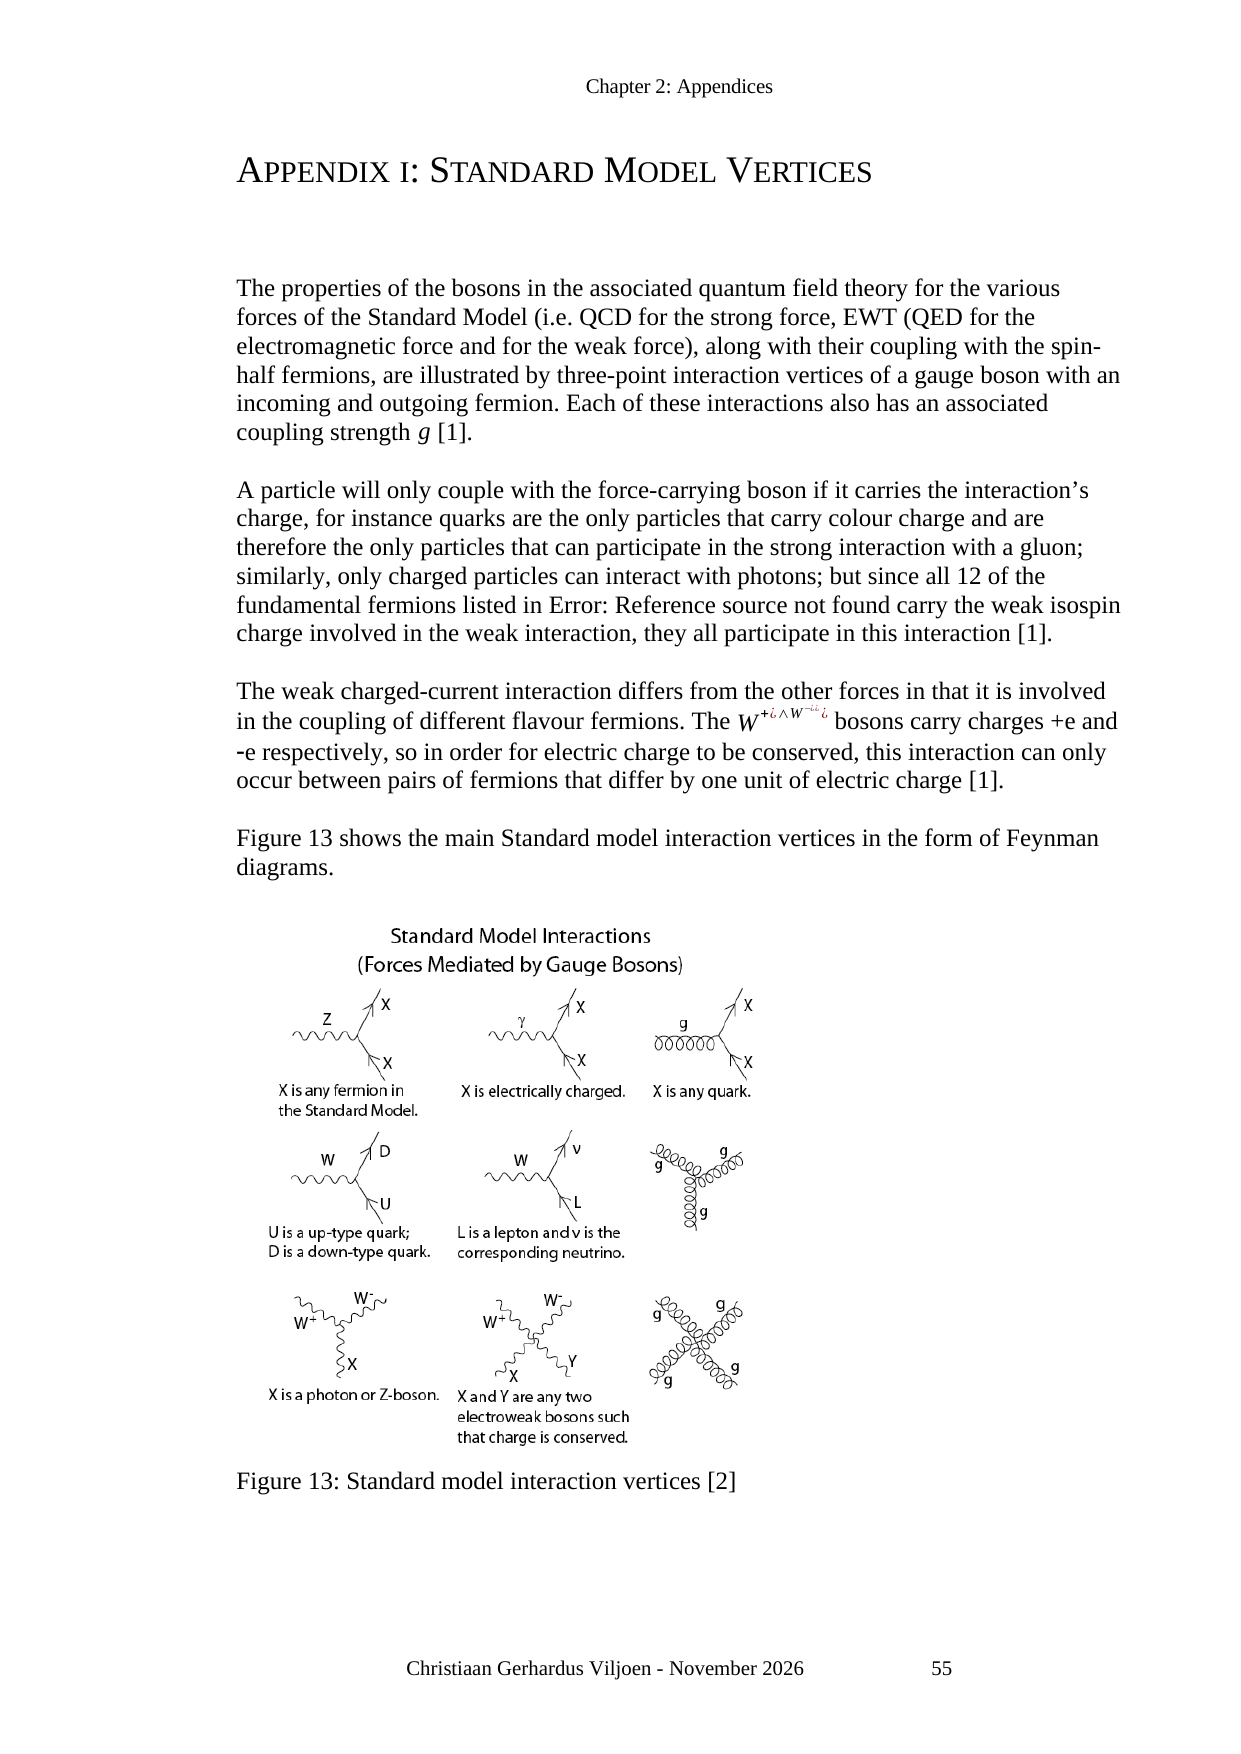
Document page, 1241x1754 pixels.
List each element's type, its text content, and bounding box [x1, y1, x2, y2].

subtitle Appendix i: Standard Model Vertices [236, 148, 1122, 191]
picture [236, 909, 780, 1466]
text A particle will only couple with the force-carrying boson if it carries the interaction’s charge, for instance quarks are the only particles that carry colour charge and are therefore the only particles that can participate in the strong interaction with a gluon; similarly, only charged particles can interact with photons; but since all 12 of the fundamental fermions listed in Error! Reference source not found. carry the weak isospin charge involved in the weak interaction, they all participate in this interaction . [236, 475, 1122, 647]
text Figure 9: Standard model interaction vertices [236, 1466, 1122, 1495]
text The properties of the bosons in the associated quantum field theory for the various forces of the Standard Model (i.e. QCD for the strong force, EWT (QED for the electromagnetic force and for the weak force), along with their coupling with the spin-half fermions, are illustrated by three-point interaction vertices of a gauge boson with an incoming and outgoing fermion. Each of these interactions also has an associated coupling strength . [236, 273, 1122, 446]
text The weak charged-current interaction differs from the other forces in that it is involved in the coupling of different flavour fermions. The bosons carry charges +e and e respectively, so in order for electric charge to be conserved, this interaction can only occur between pairs of fermions that differ by one unit of electric charge . [236, 676, 1122, 794]
